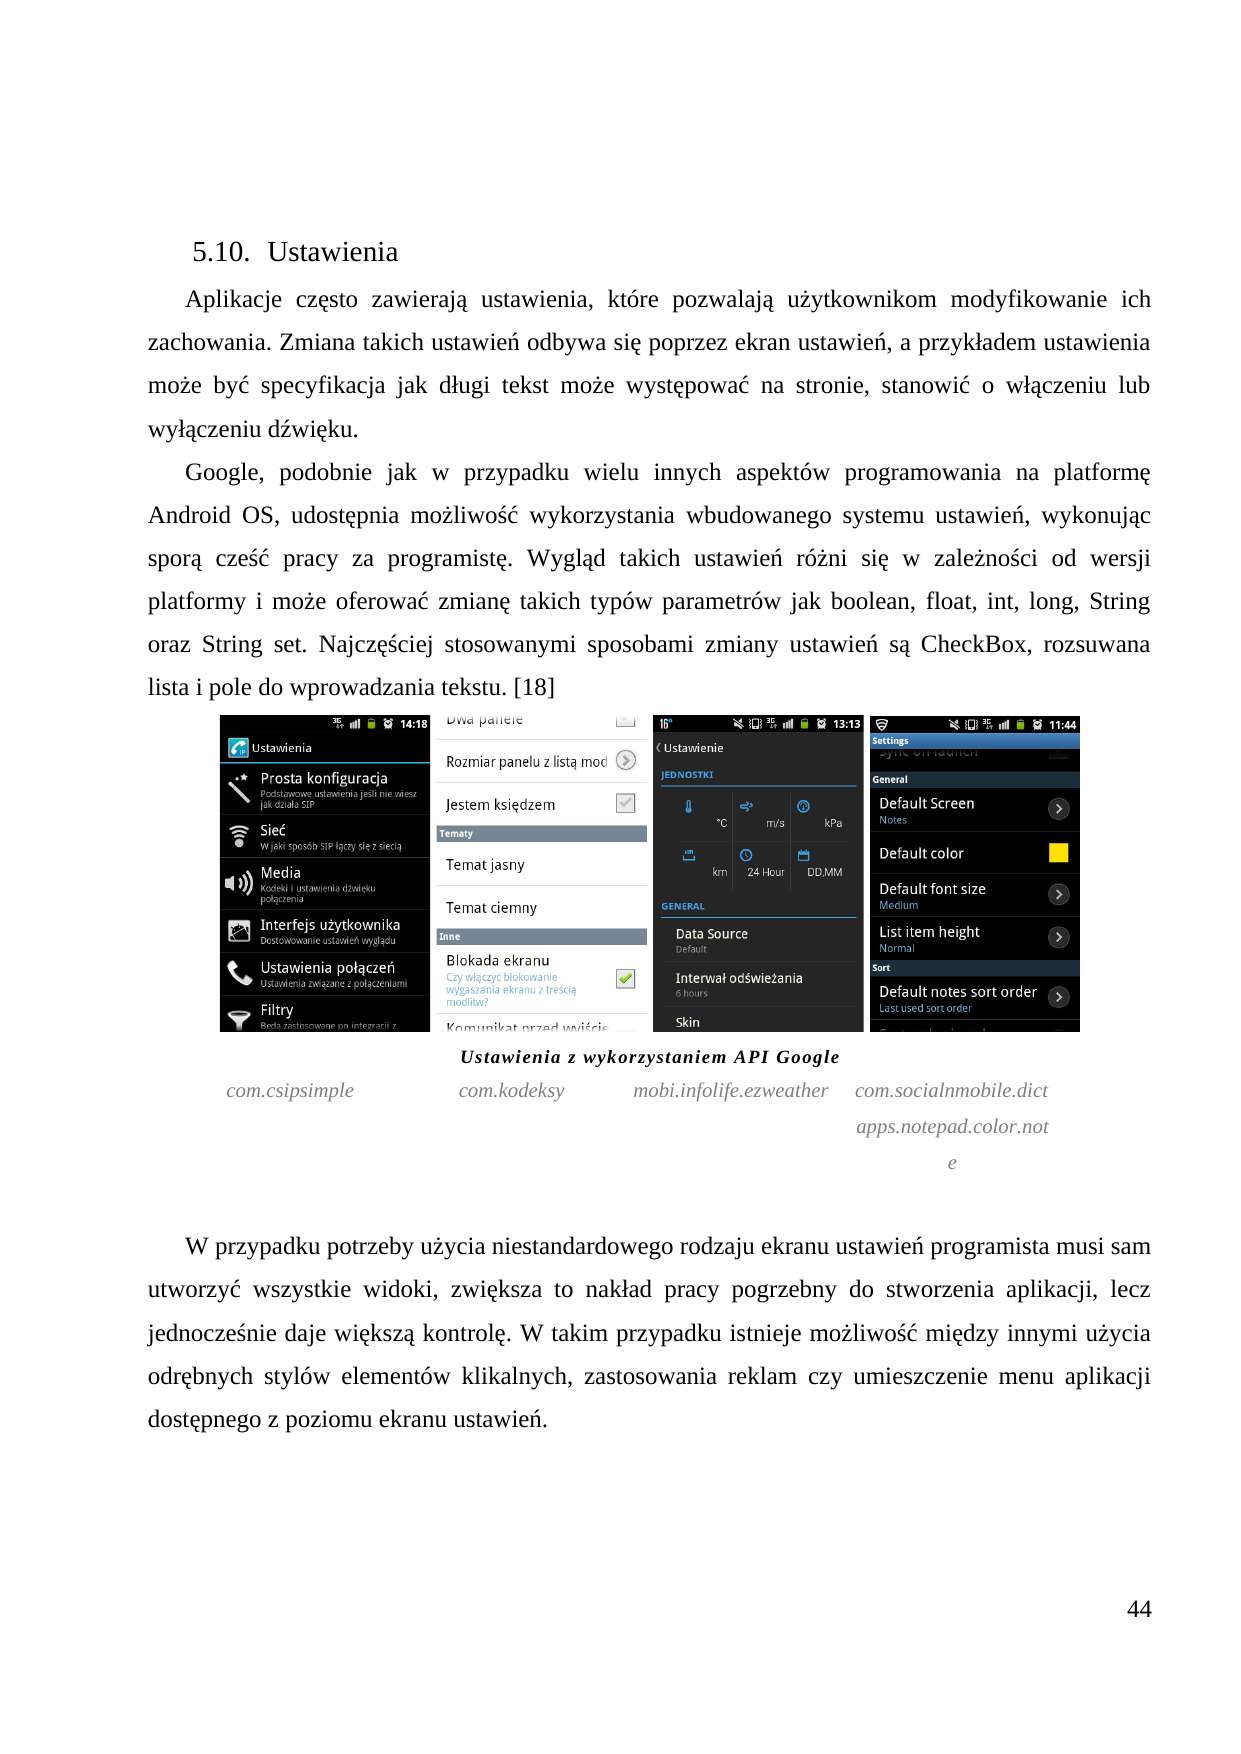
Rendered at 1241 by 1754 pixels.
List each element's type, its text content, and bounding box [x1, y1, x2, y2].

text Google, podobnie jak w przypadku wielu innych aspektów programowania na platformę Android OS, udostępnia możliwość wykorzystania wbudowanego systemu ustawień, wykonując sporą cześć pracy za programistę. Wygląd takich ustawień różni się w zależności od wersji platformy i może oferować zmianę takich typów parametrów jak boolean, float, int, long, String oraz String set. Najczęściej stosowanymi sposobami zmiany ustawień są CheckBox, rozsuwana lista i pole do wprowadzania tekstu. [18] [148, 457, 1152, 701]
picture [436, 715, 647, 1032]
table_header com.csipsimple [177, 1078, 403, 1188]
table_header com.socialnmobile.dictapps.notepad.color.note [842, 1078, 1063, 1188]
table_header mobi.infolife.ezweather [620, 1078, 842, 1188]
subtitle Ustawienia [192, 234, 1152, 267]
text Aplikacje często zawierają ustawienia, które pozwalają użytkownikom modyfikowanie ich zachowania. Zmiana takich ustawień odbywa się poprzez ekran ustawień, a przykładem ustawienia może być specyfikacja jak długi tekst może występować na stronie, stanowić o włączeniu lub wyłączeniu dźwięku. [148, 284, 1152, 442]
text W przypadku potrzeby użycia niestandardowego rodzaju ekranu ustawień programista musi sam utworzyć wszystkie widoki, zwiększa to nakład pracy pogrzebny do stworzenia aplikacji, lecz jednocześnie daje większą kontrolę. W takim przypadku istnieje możliwość między innymi użycia odrębnych stylów elementów klikalnych, zastosowania reklam czy umieszczenie menu aplikacji dostępnego z poziomu ekranu ustawień. [148, 1231, 1152, 1433]
picture [653, 715, 864, 1032]
table_header com.kodeksy [403, 1078, 620, 1188]
subtitle Ustawienia z wykorzystaniem API Google [148, 1046, 1152, 1067]
picture [219, 715, 431, 1032]
picture [870, 716, 1080, 1032]
